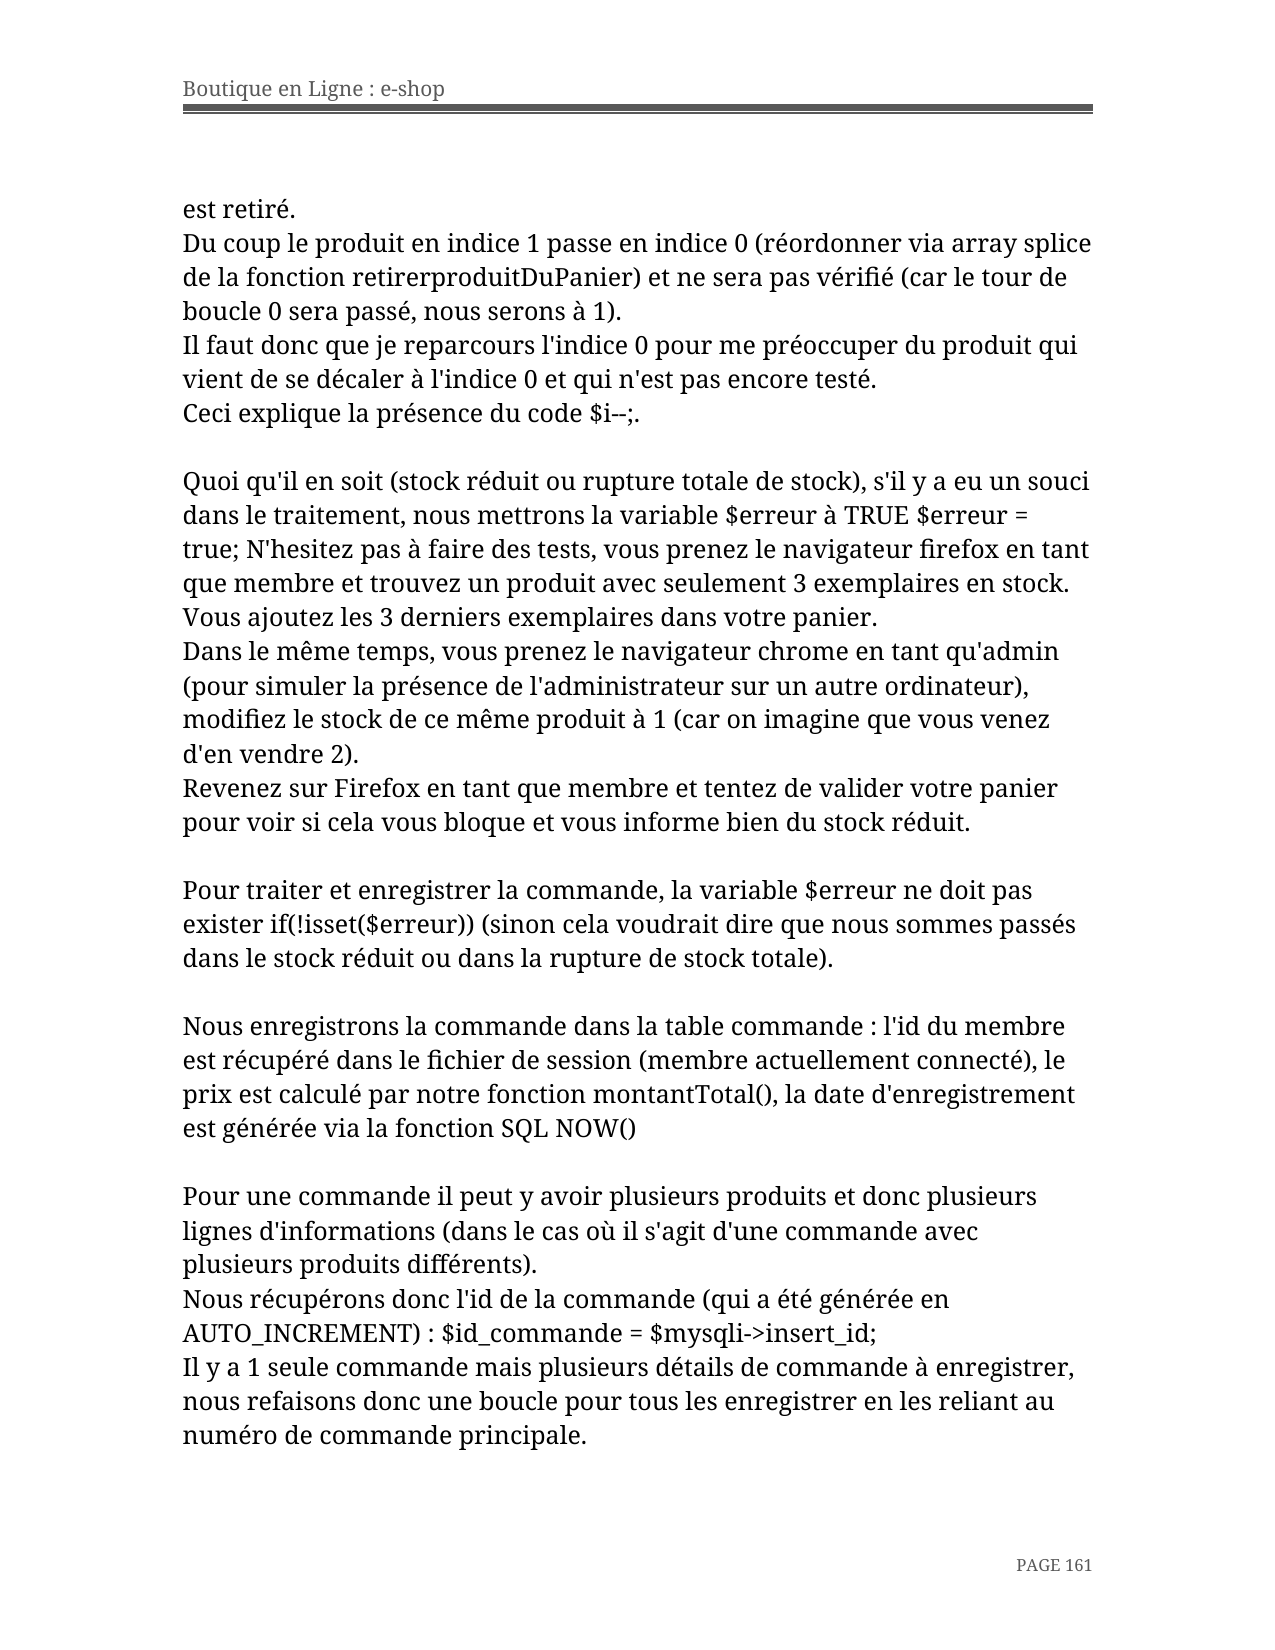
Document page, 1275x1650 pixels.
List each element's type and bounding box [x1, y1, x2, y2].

text [182, 191, 1093, 1486]
